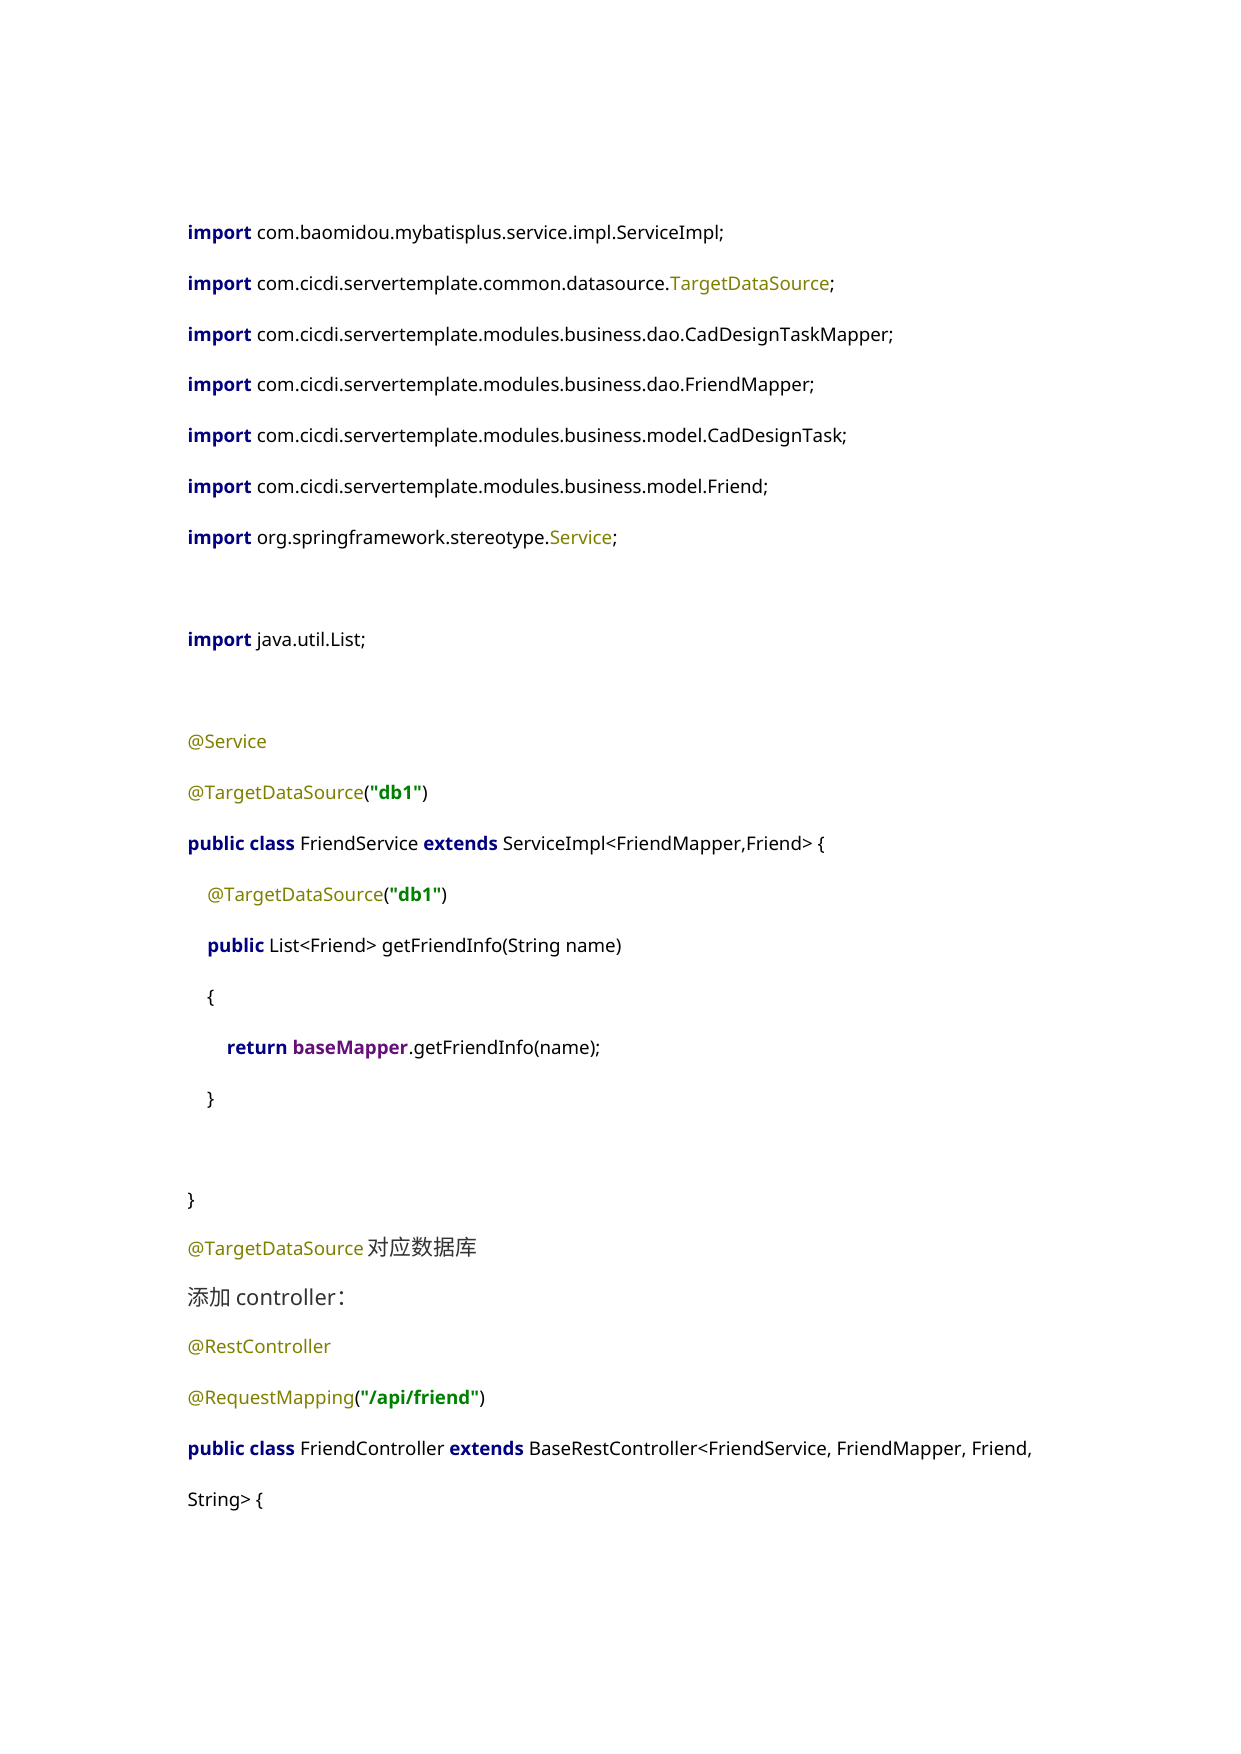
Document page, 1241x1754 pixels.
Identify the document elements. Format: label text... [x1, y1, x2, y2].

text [187, 1329, 1053, 1516]
text 添加controller： [187, 1279, 1053, 1313]
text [187, 164, 1053, 1217]
text @TargetDataSource对应数据库 [187, 1229, 1053, 1263]
